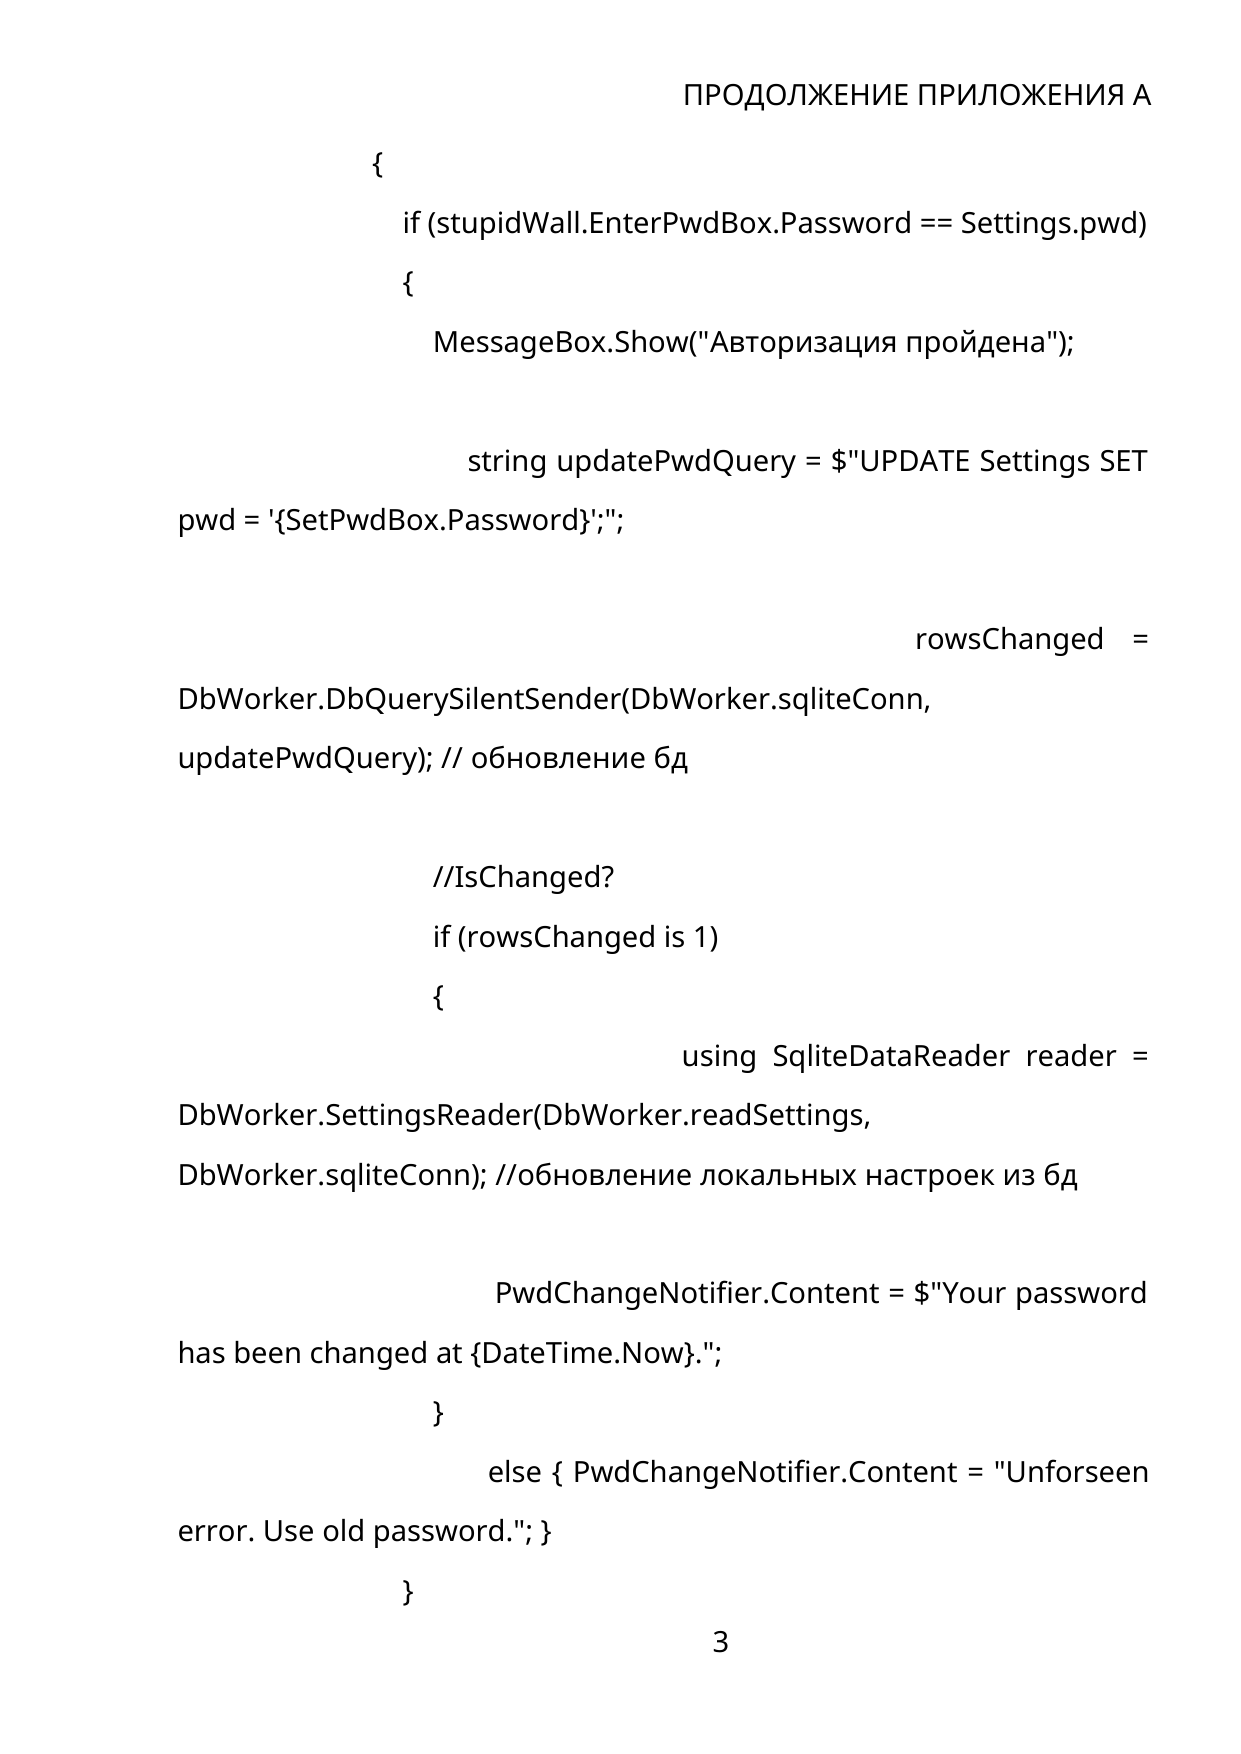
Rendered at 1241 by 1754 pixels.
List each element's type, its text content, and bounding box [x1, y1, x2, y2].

text string updatePwdQuery = $"UPDATE Settings SET pwd = '{SetPwdBox.Password}';"; [177, 440, 1152, 539]
text else { PwdChangeNotifier.Content = "Unforseen error. Use old password."; } [177, 1451, 1152, 1550]
text { [177, 262, 1152, 301]
text if (rowsChanged is 1) [177, 916, 1152, 956]
text { [177, 143, 1152, 182]
text MessageBox.Show("Авторизация пройдена"); [177, 321, 1152, 361]
text } [177, 1570, 1152, 1610]
text if (stupidWall.EnterPwdBox.Password == Settings.pwd) [177, 202, 1152, 242]
text PwdChangeNotifier.Content = $"Your password has been changed at {DateTime.Now}."; [177, 1273, 1152, 1372]
text { [177, 975, 1152, 1015]
text rowsChanged = DbWorker.DbQuerySilentSender(DbWorker.sqliteConn, updatePwdQuery); // обновление бд [177, 618, 1152, 777]
text //IsChanged? [177, 856, 1152, 896]
text } [177, 1392, 1152, 1431]
text using SqliteDataReader reader = DbWorker.SettingsReader(DbWorker.readSettings, DbWorker.sqliteConn); //обновление локальных настроек из бд [177, 1035, 1152, 1193]
